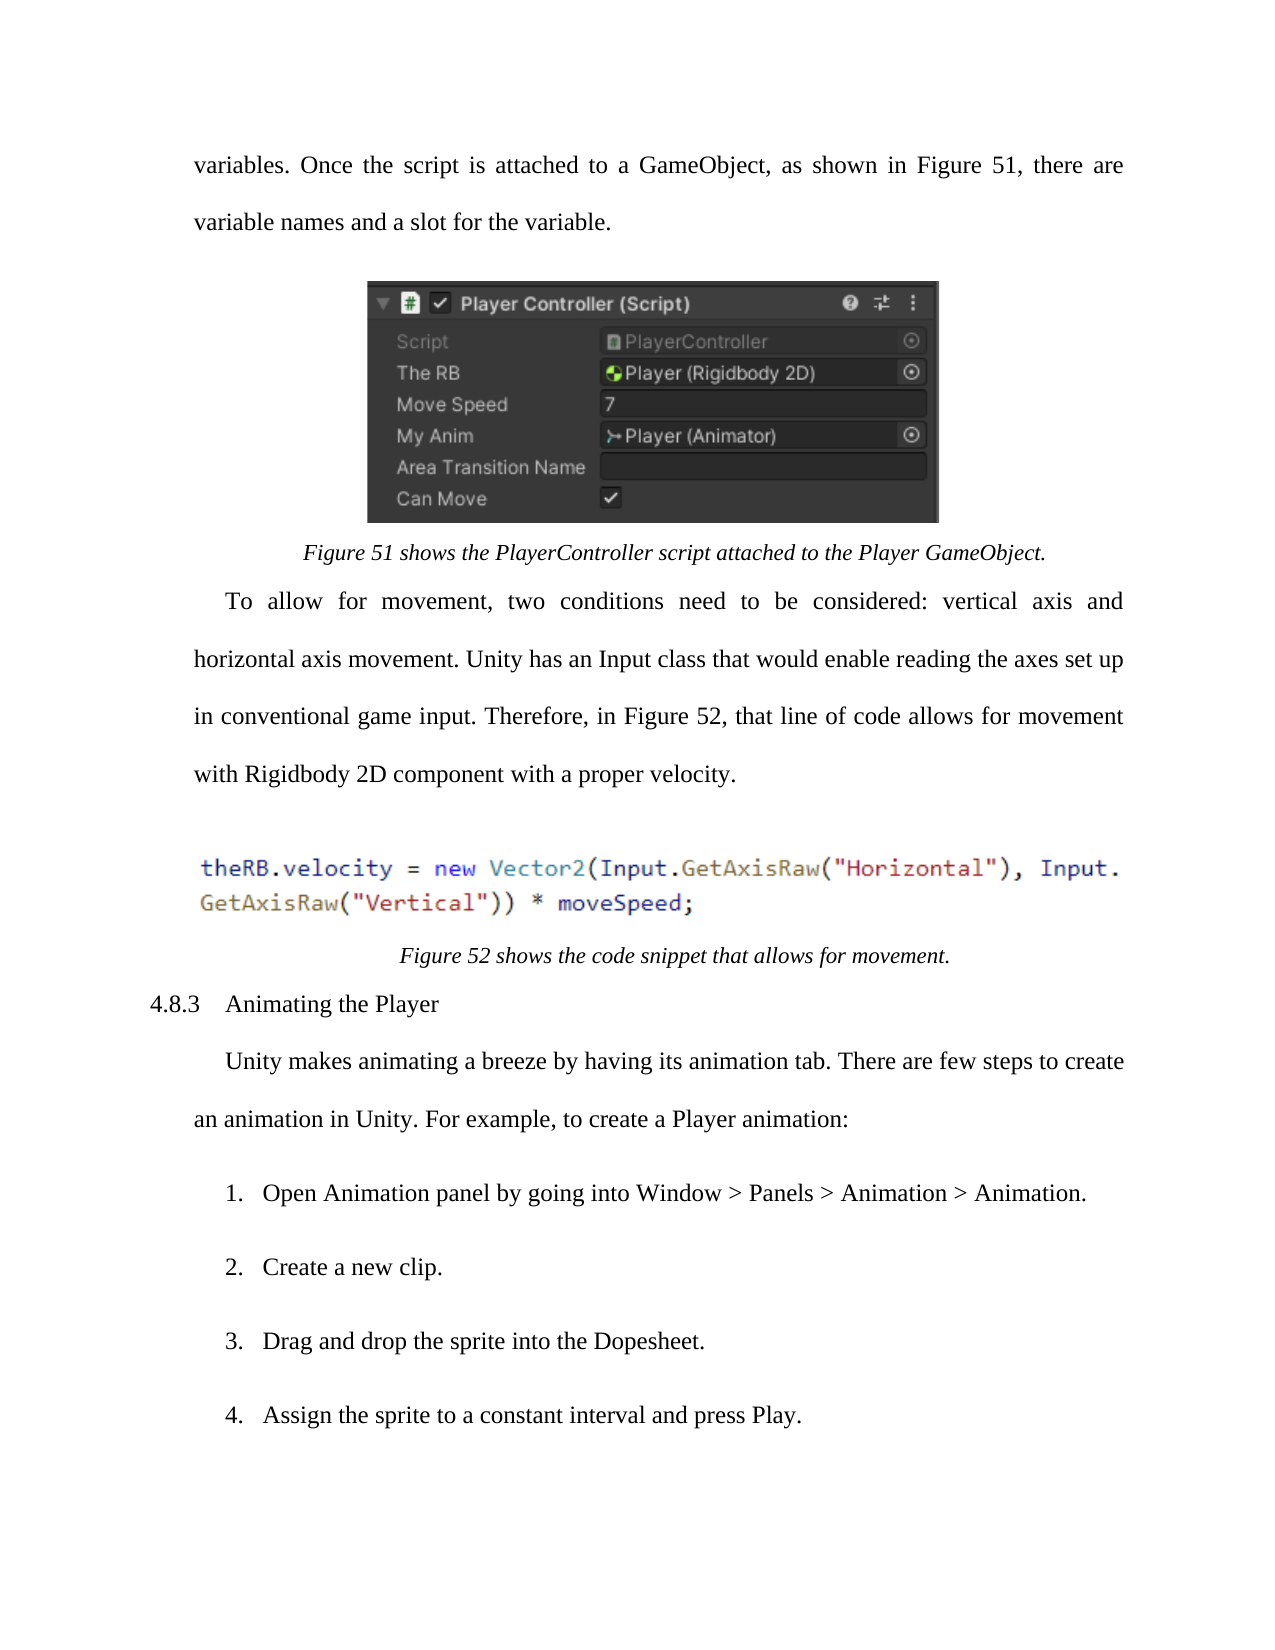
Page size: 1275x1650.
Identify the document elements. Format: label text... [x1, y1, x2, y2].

subtitle Animating the Player [150, 989, 1125, 1018]
list Drag and drop the sprite into the Dopesheet. [225, 1326, 1125, 1355]
picture [367, 281, 940, 523]
text To allow for movement, two conditions need to be considered: vertical axis and horizontal axis movement. Unity has an Input class that would enable reading the axes set up in conventional game input. Therefore, in Figure 52, that line of code allows for movement with Rigidbody 2D component with a proper velocity. [194, 586, 1125, 787]
text Figure 51 shows the PlayerController script attached to the Player GameObject. [194, 539, 1125, 565]
picture [181, 832, 1141, 925]
text Unity makes animating a breeze by having its animation tab. There are few steps to create an animation in Unity. For example, to create a Player animation: [194, 1046, 1125, 1133]
text Figure 52 shows the code snippet that allows for movement. [194, 942, 1125, 968]
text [194, 150, 1125, 236]
list Create a new clip. [225, 1252, 1125, 1281]
list Open Animation panel by going into Window > Panels > Animation > Animation. [225, 1178, 1125, 1207]
list Assign the sprite to a constant interval and press Play. [225, 1401, 1125, 1429]
